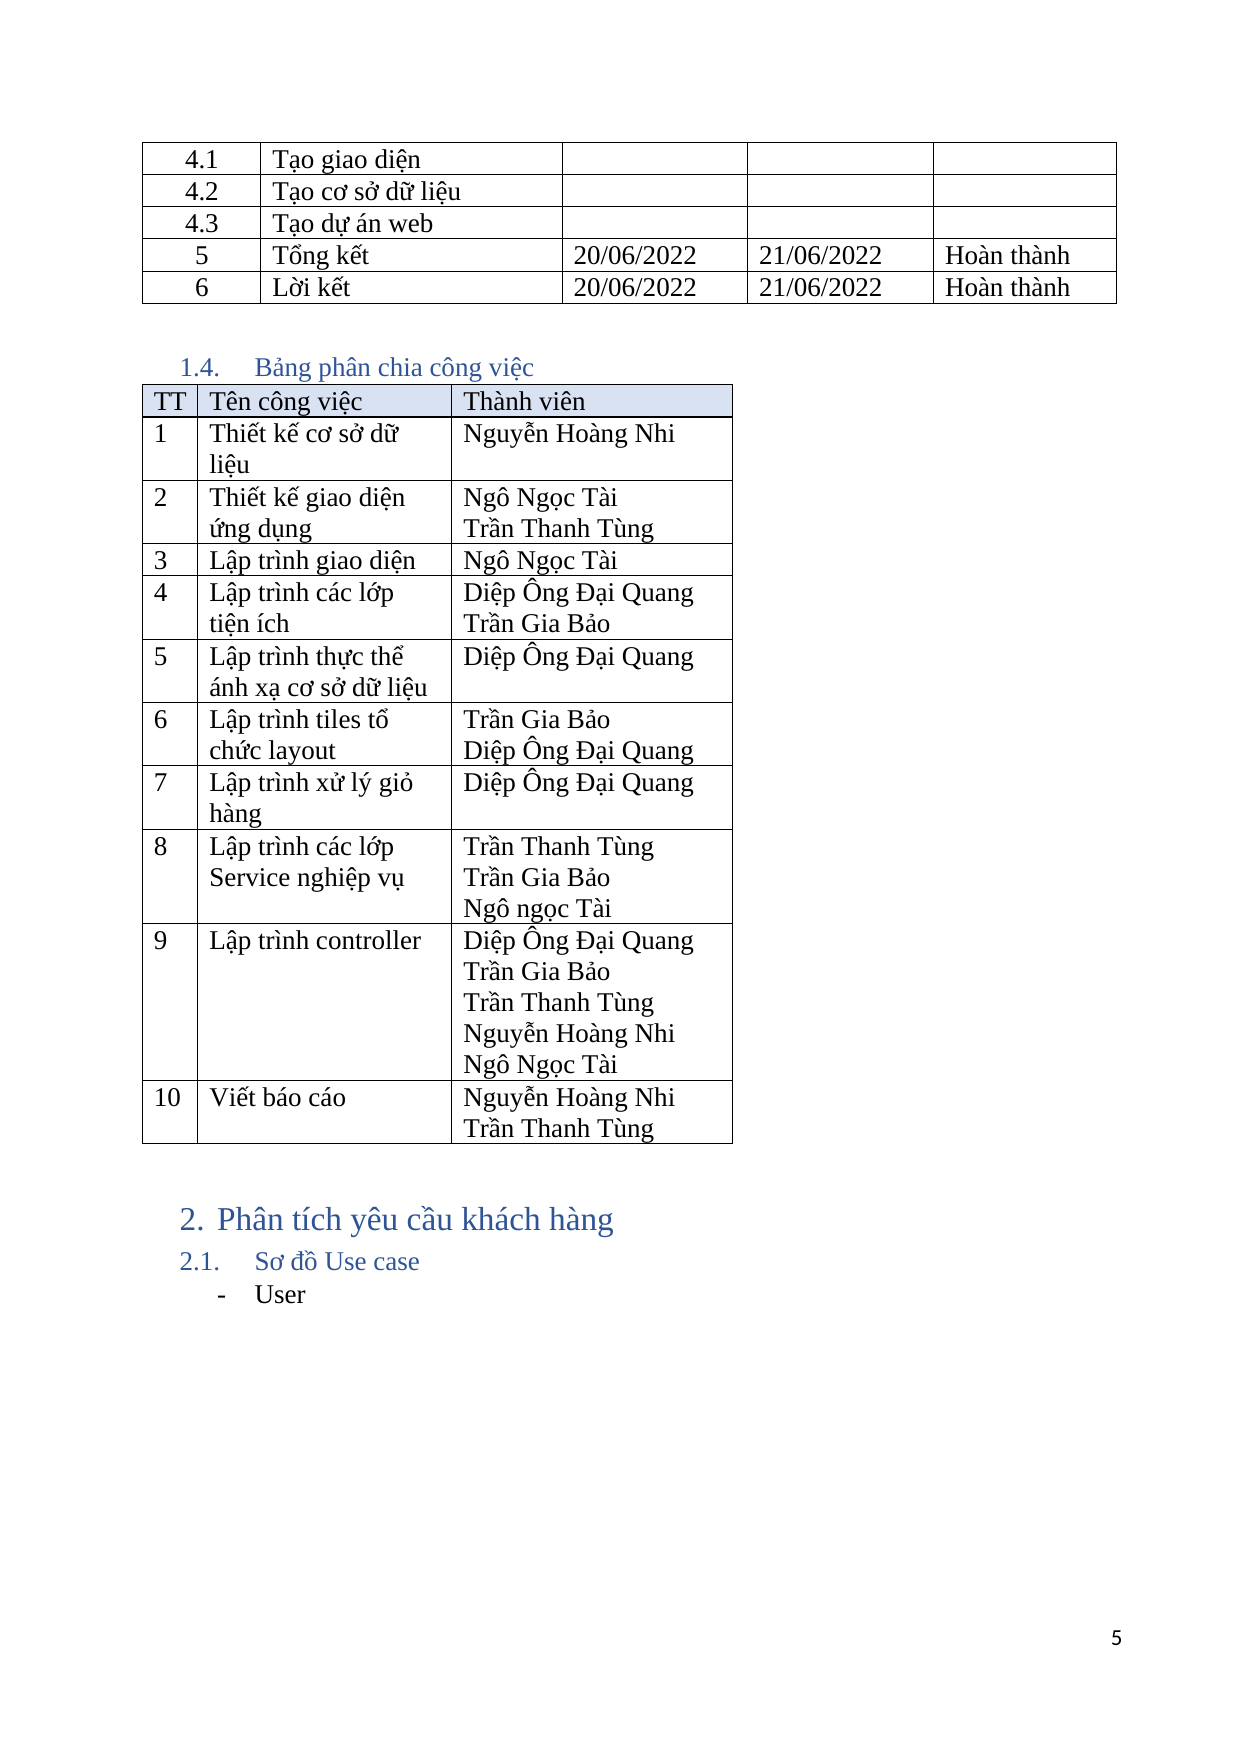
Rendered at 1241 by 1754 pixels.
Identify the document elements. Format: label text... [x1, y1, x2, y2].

table_cell 4.2 [143, 175, 260, 206]
table_header Thành viên [452, 385, 732, 416]
table_cell Trần Gia Bảo Diệp Ông Đại Quang [452, 703, 732, 765]
table_cell 6 [143, 272, 260, 303]
table_cell Lập trình controller [198, 924, 451, 1080]
table_cell Thiết kế cơ sở dữ liệu [198, 418, 451, 480]
table_cell 8 [143, 830, 197, 923]
table_cell Viết báo cáo [198, 1081, 451, 1143]
table_header Tên công việc [198, 385, 451, 416]
table_cell 7 [143, 766, 197, 828]
table_cell Diệp Ông Đại Quang Trần Gia Bảo [452, 576, 732, 638]
table_cell Ngô Ngọc Tài Trần Thanh Tùng [452, 481, 732, 543]
table_cell [748, 207, 933, 238]
table_cell [748, 143, 933, 174]
table_cell 4 [143, 576, 197, 638]
table_cell [563, 143, 747, 174]
subtitle Bảng phân chia công việc [179, 351, 1122, 382]
table_cell Thiết kế giao diện ứng dụng [198, 481, 451, 543]
table_cell Lập trình các lớp tiện ích [198, 576, 451, 638]
table_cell [748, 175, 933, 206]
table_cell [563, 175, 747, 206]
table_cell Lập trình thực thể ánh xạ cơ sở dữ liệu [198, 640, 451, 702]
table_cell Nguyễn Hoàng Nhi Trần Thanh Tùng [452, 1081, 732, 1143]
table_cell Tạo giao diện [261, 143, 562, 174]
table_cell Lời kết [261, 272, 562, 303]
table_cell Diệp Ông Đại Quang [452, 766, 732, 828]
subtitle Phân tích yêu cầu khách hàng [179, 1199, 1122, 1238]
table_cell 20/06/2022 [563, 239, 747, 271]
table_cell 21/06/2022 [748, 272, 933, 303]
table_cell Tổng kết [261, 239, 562, 271]
table_cell Lập trình các lớp Service nghiệp vụ [198, 830, 451, 923]
table_cell 10 [143, 1081, 197, 1143]
table_cell Hoàn thành [934, 239, 1116, 271]
table_cell [934, 175, 1116, 206]
table_cell Ngô Ngọc Tài [452, 544, 732, 575]
table_cell 4.3 [143, 207, 260, 238]
table_cell 20/06/2022 [563, 272, 747, 303]
table_cell 9 [143, 924, 197, 1080]
subtitle Sơ đồ Use case [179, 1245, 1122, 1276]
table_cell 6 [143, 703, 197, 765]
table_cell Lập trình tiles tổ chức layout [198, 703, 451, 765]
table_cell Lập trình xử lý giỏ hàng [198, 766, 451, 828]
table_cell Nguyễn Hoàng Nhi [452, 418, 732, 480]
table_cell [934, 207, 1116, 238]
table_cell 3 [143, 544, 197, 575]
table_header TT [143, 385, 197, 416]
table_cell [934, 143, 1116, 174]
table_cell [563, 207, 747, 238]
table_cell Diệp Ông Đại Quang Trần Gia Bảo Trần Thanh Tùng Nguyễn Hoàng Nhi Ngô Ngọc Tài [452, 924, 732, 1080]
table_cell Hoàn thành [934, 272, 1116, 303]
table_cell Trần Thanh Tùng Trần Gia Bảo Ngô ngọc Tài [452, 830, 732, 923]
table_cell Diệp Ông Đại Quang [452, 640, 732, 702]
table_cell Tạo dự án web [261, 207, 562, 238]
table_cell 21/06/2022 [748, 239, 933, 271]
table_cell 1 [143, 418, 197, 480]
table_cell 4.1 [143, 143, 260, 174]
table_cell Tạo cơ sở dữ liệu [261, 175, 562, 206]
list User [217, 1278, 1122, 1309]
table_cell 5 [143, 640, 197, 702]
table_cell 5 [143, 239, 260, 271]
table_cell 2 [143, 481, 197, 543]
table_cell Lập trình giao diện [198, 544, 451, 575]
